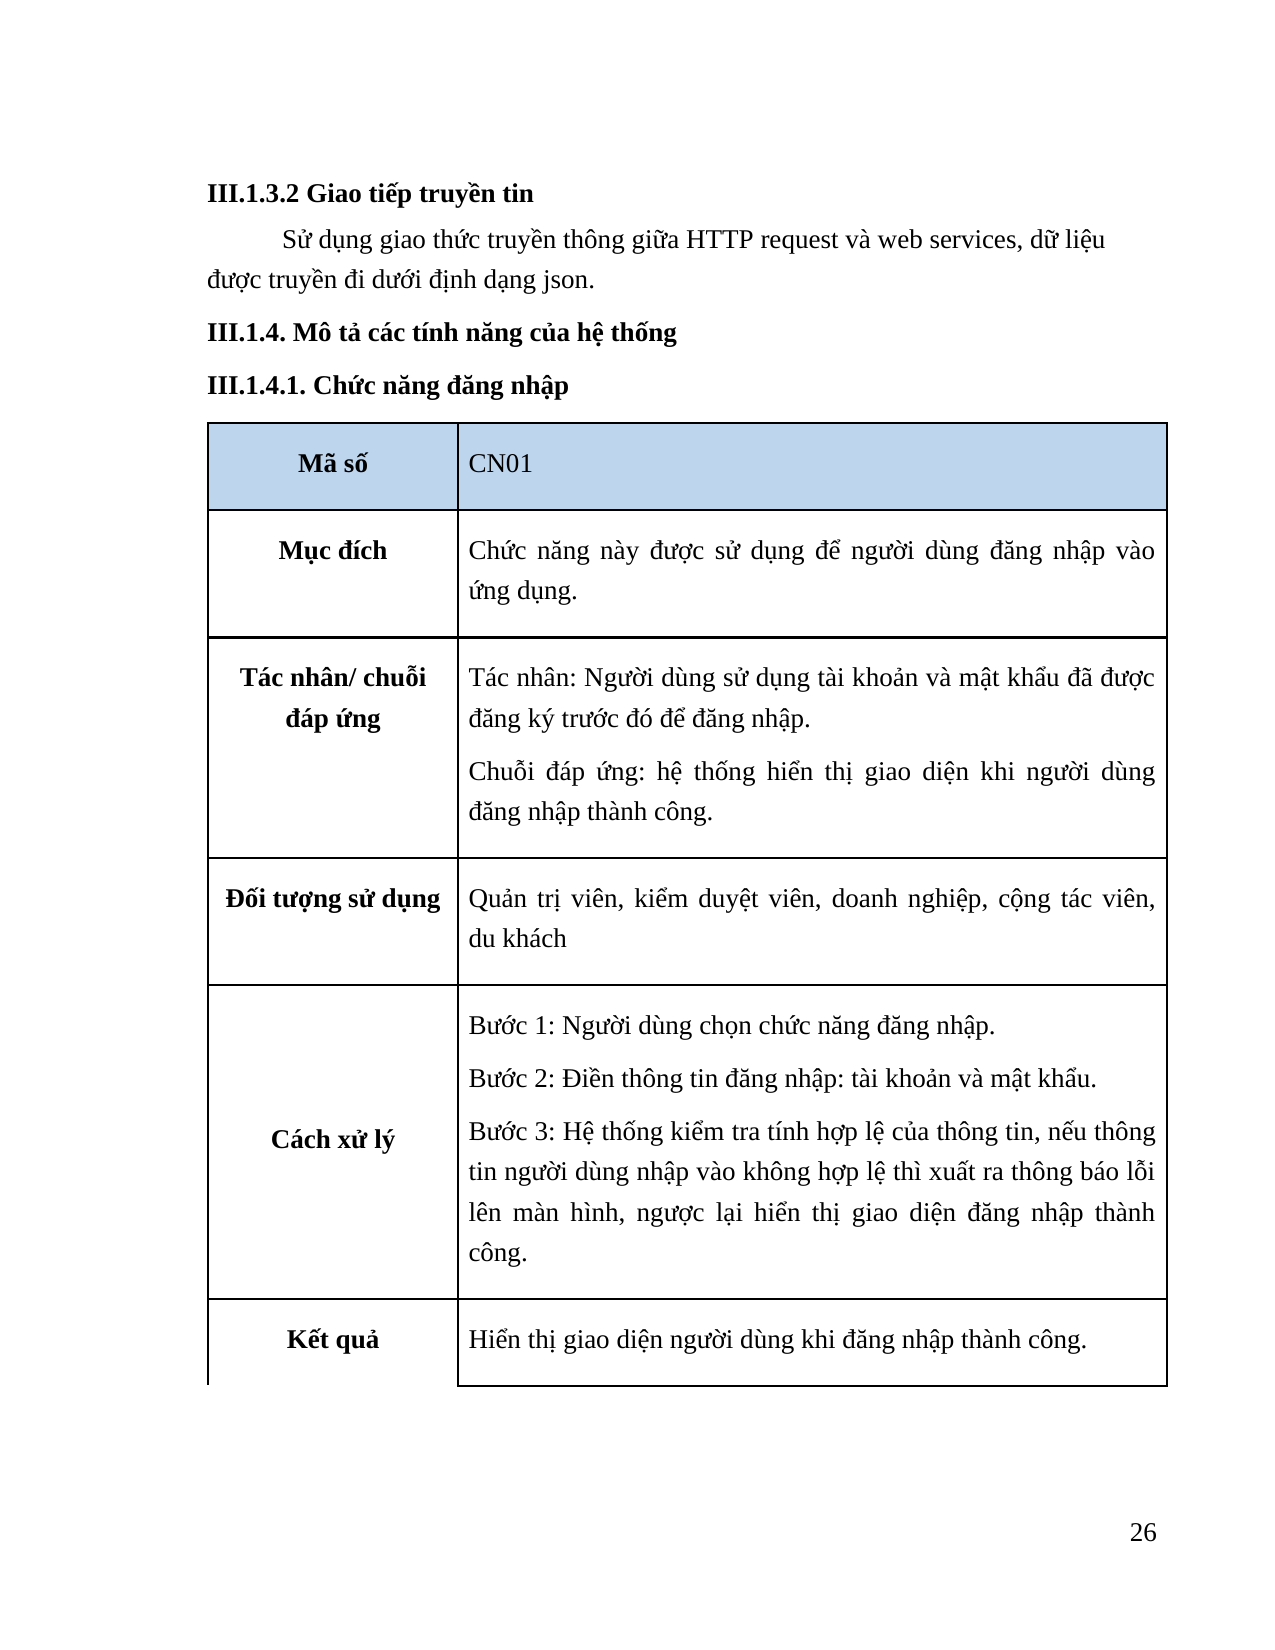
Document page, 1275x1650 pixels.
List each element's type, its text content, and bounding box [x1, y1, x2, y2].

table_cell Tác nhân/ chuỗi đáp ứng [209, 639, 457, 857]
table_cell Tác nhân: Người dùng sử dụng tài khoản và mật khẩu đã được đăng ký trước đó để đăng nhập. Chuỗi đáp ứng: hệ thống hiển thị giao diện khi người dùng đăng nhập thành công. [459, 639, 1166, 857]
table_cell Mục đích [209, 511, 457, 636]
table_cell Đối tượng sử dụng [209, 859, 457, 984]
table_cell Kết quả [209, 1300, 457, 1385]
table_cell Hiển thị giao diện người dùng khi đăng nhập thành công. [459, 1300, 1166, 1385]
table_cell Chức năng này được sử dụng để người dùng đăng nhập vào ứng dụng. [459, 511, 1166, 636]
text Sử dụng giao thức truyền thông giữa HTTP request và web services, dữ liệu được truyền đi dưới định dạng json. [207, 223, 1156, 294]
text III.1.4.1. Chức năng đăng nhập [207, 369, 1156, 400]
table_cell Quản trị viên, kiểm duyệt viên, doanh nghiệp, cộng tác viên, du khách [459, 859, 1166, 984]
table_cell Cách xử lý [209, 986, 457, 1298]
subtitle III.1.3.2 Giao tiếp truyền tin [207, 177, 1156, 208]
table_header Mã số [209, 424, 457, 509]
table_cell Bước 1: Người dùng chọn chức năng đăng nhập. Bước 2: Điền thông tin đăng nhập: tài khoản và mật khẩu. Bước 3: Hệ thống kiểm tra tính hợp lệ của thông tin, nếu thông tin người dùng nhập vào không hợp lệ thì xuất ra thông báo lỗi lên màn hình, ngược lại hiển thị giao diện đăng nhập thành công. [459, 986, 1166, 1298]
text III.1.4. Mô tả các tính năng của hệ thống [207, 316, 1156, 347]
table_header CN01 [459, 424, 1166, 509]
